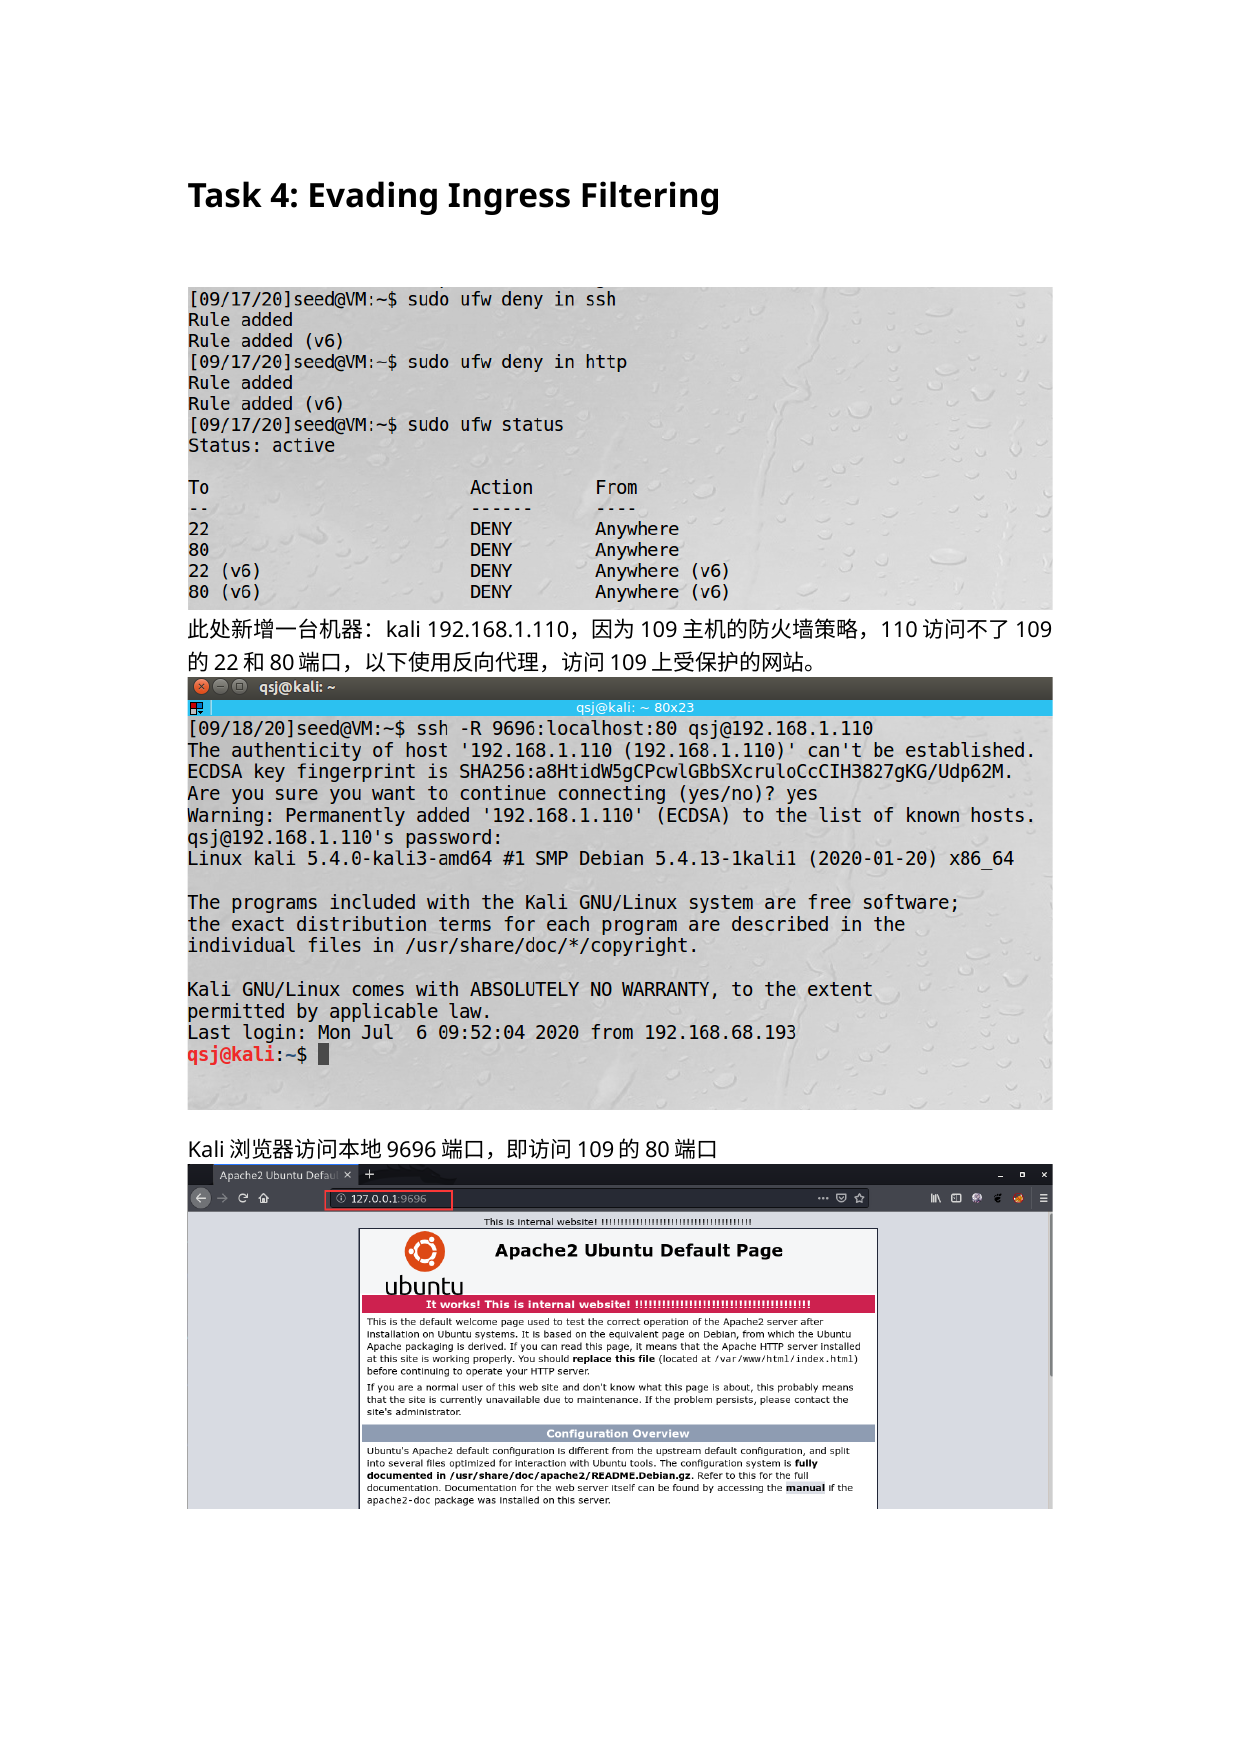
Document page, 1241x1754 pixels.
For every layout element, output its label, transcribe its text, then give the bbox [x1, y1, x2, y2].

text Kali浏览器访问本地9696端口，即访问109的80端口 [187, 1132, 1053, 1164]
picture [187, 677, 1053, 1110]
picture [187, 287, 1053, 610]
text 此处新增一台机器：kali 192.168.1.110，因为109主机的防火墙策略，110访问不了109的22和80端口，以下使用反向代理，访问109上受保护的网站。 [187, 612, 1053, 677]
picture [187, 1164, 1053, 1509]
subtitle Task 4: Evading Ingress Filtering [187, 162, 1053, 227]
